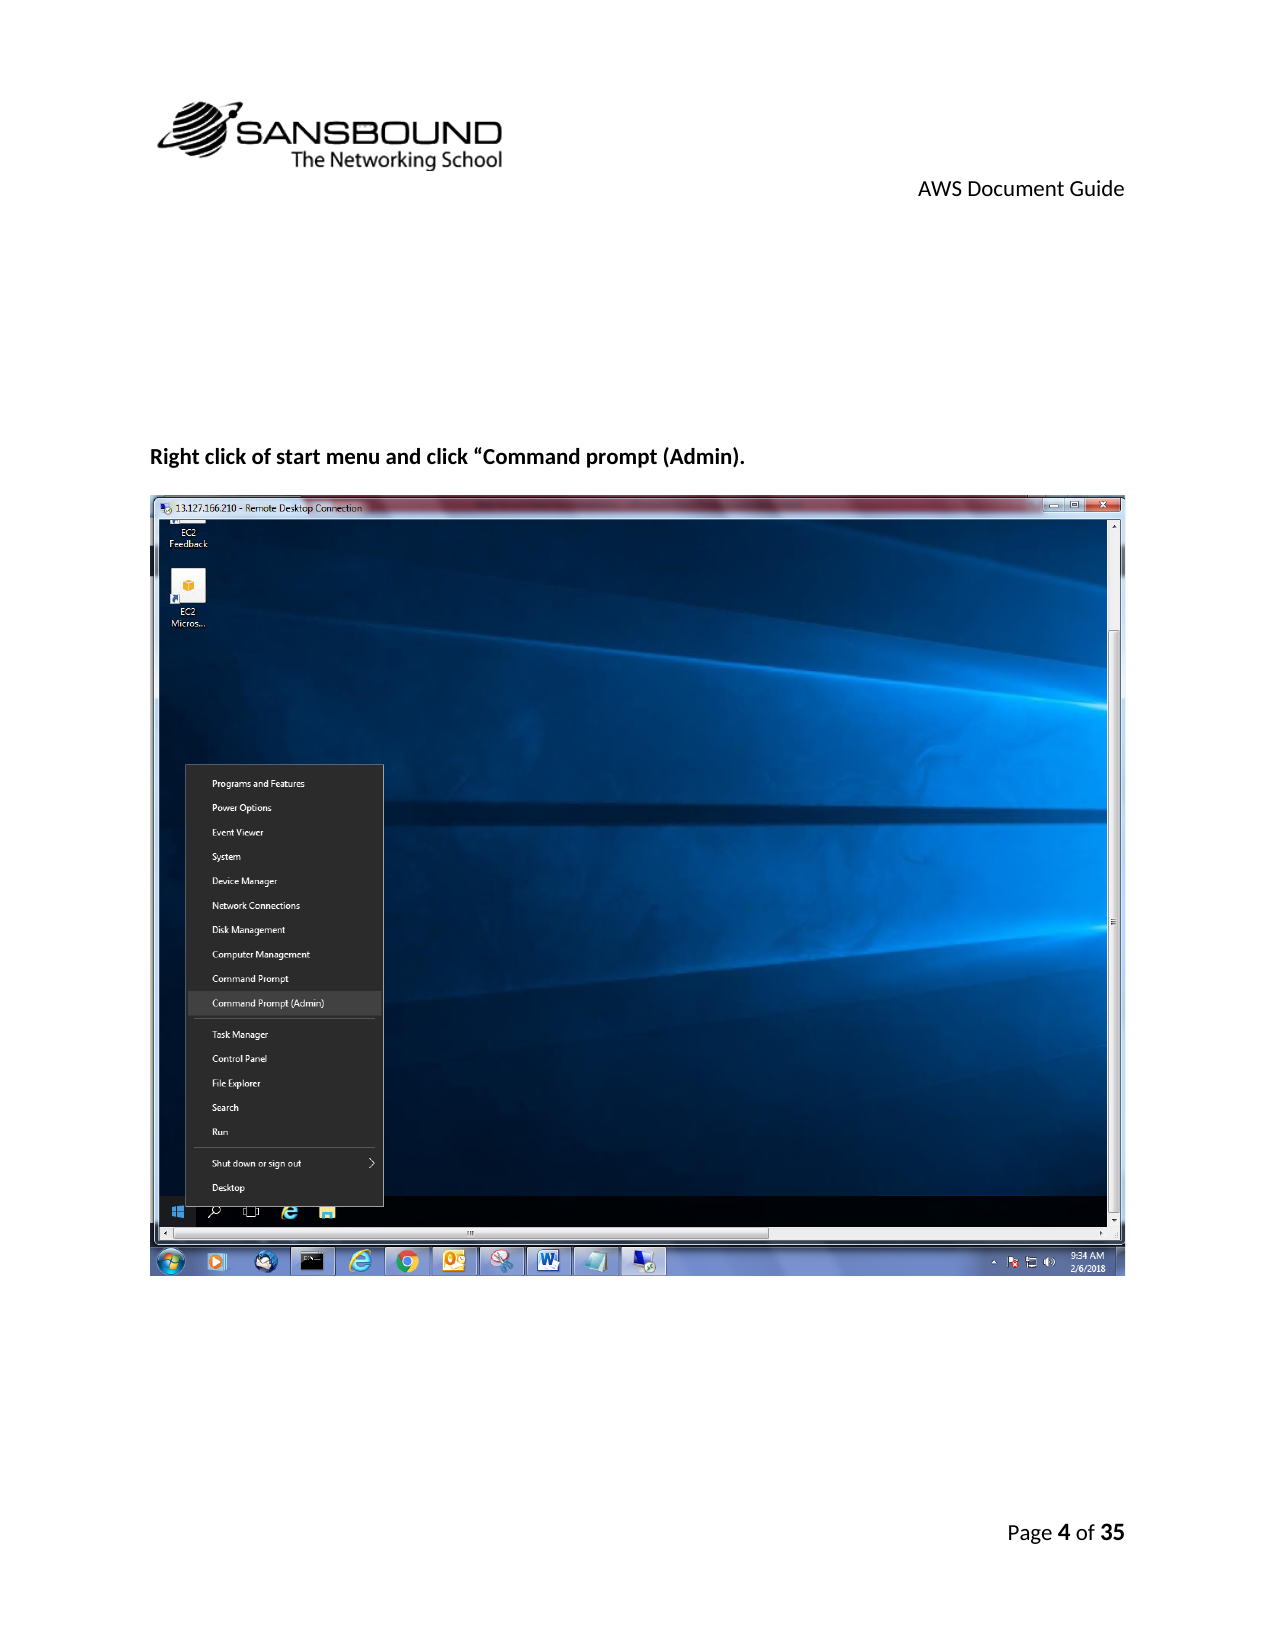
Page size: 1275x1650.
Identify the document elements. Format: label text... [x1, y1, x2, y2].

picture [150, 75, 514, 197]
picture [150, 495, 1125, 1276]
text Right click of start menu and click “Command prompt (Admin). [150, 442, 1125, 470]
